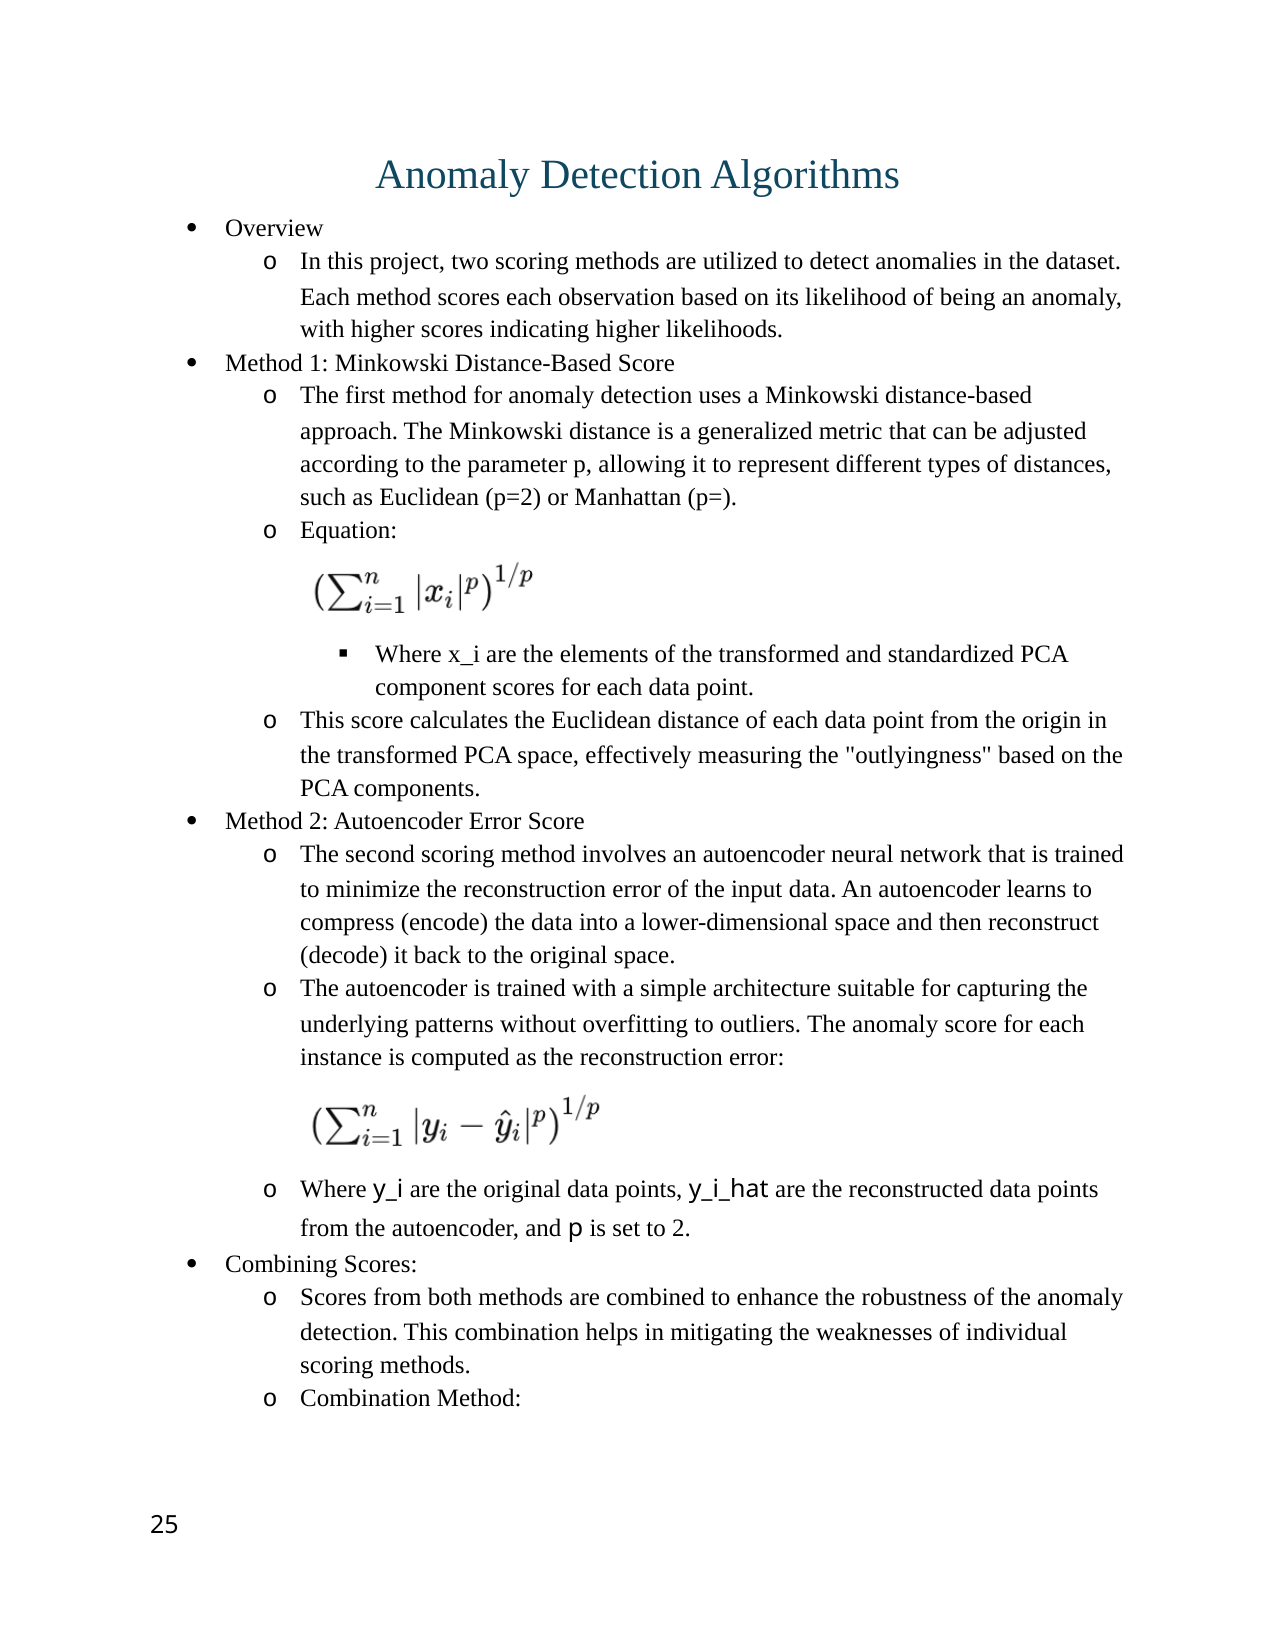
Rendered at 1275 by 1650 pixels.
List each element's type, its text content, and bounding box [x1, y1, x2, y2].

list The first method for anomaly detection uses a Minkowski distance-based approach. The Minkowski distance is a generalized metric that can be adjusted according to the parameter p, allowing it to represent different types of distances, such as Euclidean (p=2) or Manhattan (p=). [262, 381, 1125, 511]
picture [300, 550, 553, 634]
list The second scoring method involves an autoencoder neural network that is trained to minimize the reconstruction error of the input data. An autoencoder learns to compress (encode) the data into a lower-dimensional space and then reconstruct (decode) it back to the original space. [262, 839, 1125, 969]
list Where x_i are the elements of the transformed and standardized PCA component scores for each data point. [337, 639, 1125, 701]
picture [300, 1075, 619, 1166]
list Method 1: Minkowski Distance-Based Score [187, 348, 1125, 376]
list Equation: [262, 515, 1125, 634]
list Overview [187, 213, 1125, 242]
list Where y_i are the original data points, y_i_hat are the reconstructed data points from the autoencoder, and p is set to 2. [262, 1170, 1125, 1244]
list Combining Scores: [187, 1249, 1125, 1277]
list Scores from both methods are combined to enhance the robustness of the anomaly detection. This combination helps in mitigating the weaknesses of individual scoring methods. [262, 1282, 1125, 1379]
list Method 2: Autoencoder Error Score [187, 806, 1125, 835]
list In this project, two scoring methods are utilized to detect anomalies in the dataset. Each method scores each observation based on its likelihood of being an anomaly, with higher scores indicating higher likelihoods. [262, 246, 1125, 343]
list The autoencoder is trained with a simple architecture suitable for capturing the underlying patterns without overfitting to outliers. The anomaly score for each instance is computed as the reconstruction error: [262, 973, 1125, 1165]
subtitle Anomaly Detection Algorithms [150, 150, 1125, 198]
list Combination Method: [262, 1383, 1125, 1414]
list This score calculates the Euclidean distance of each data point from the origin in the transformed PCA space, effectively measuring the "outlyingness" based on the PCA components. [262, 705, 1125, 802]
